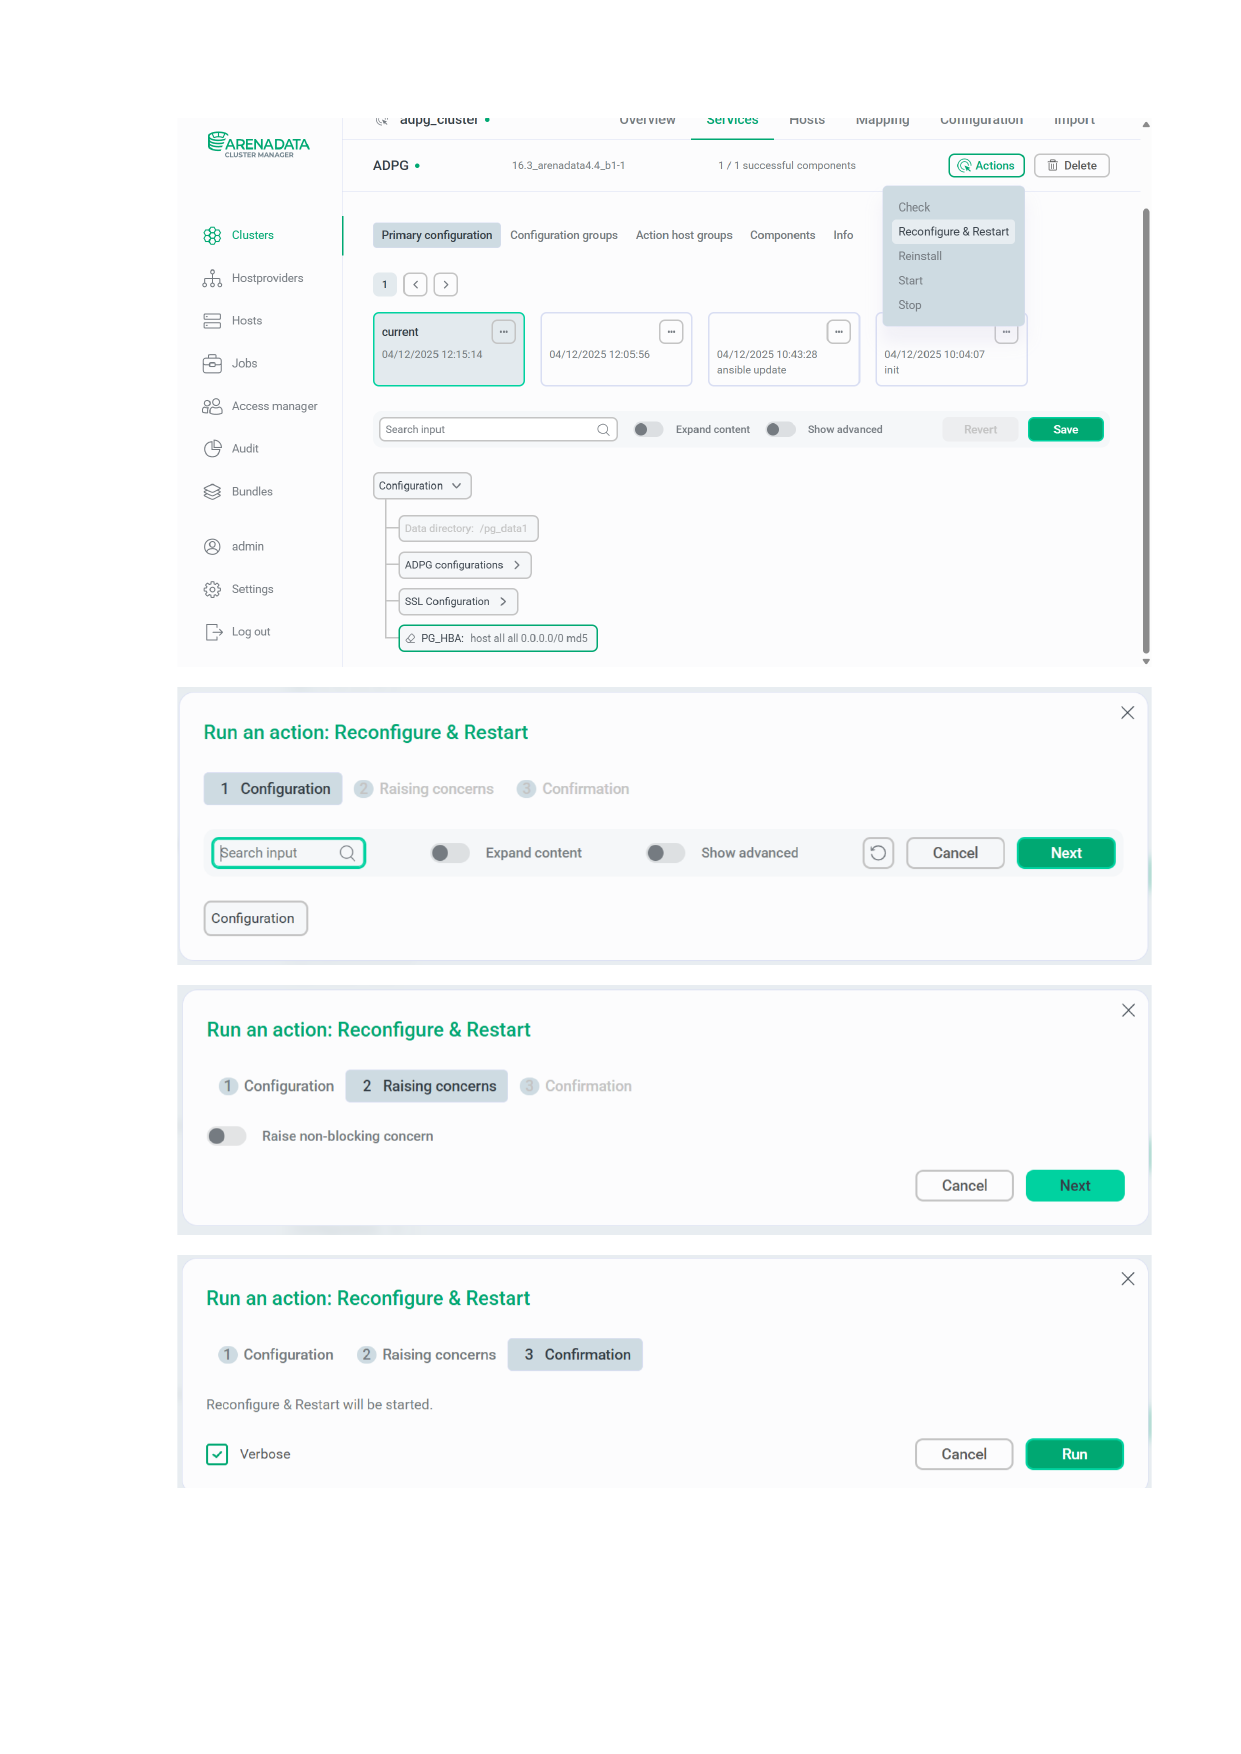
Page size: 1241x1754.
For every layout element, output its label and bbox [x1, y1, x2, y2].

picture [177, 985, 1152, 1235]
picture [177, 687, 1152, 965]
picture [177, 1255, 1152, 1488]
picture [177, 118, 1152, 667]
